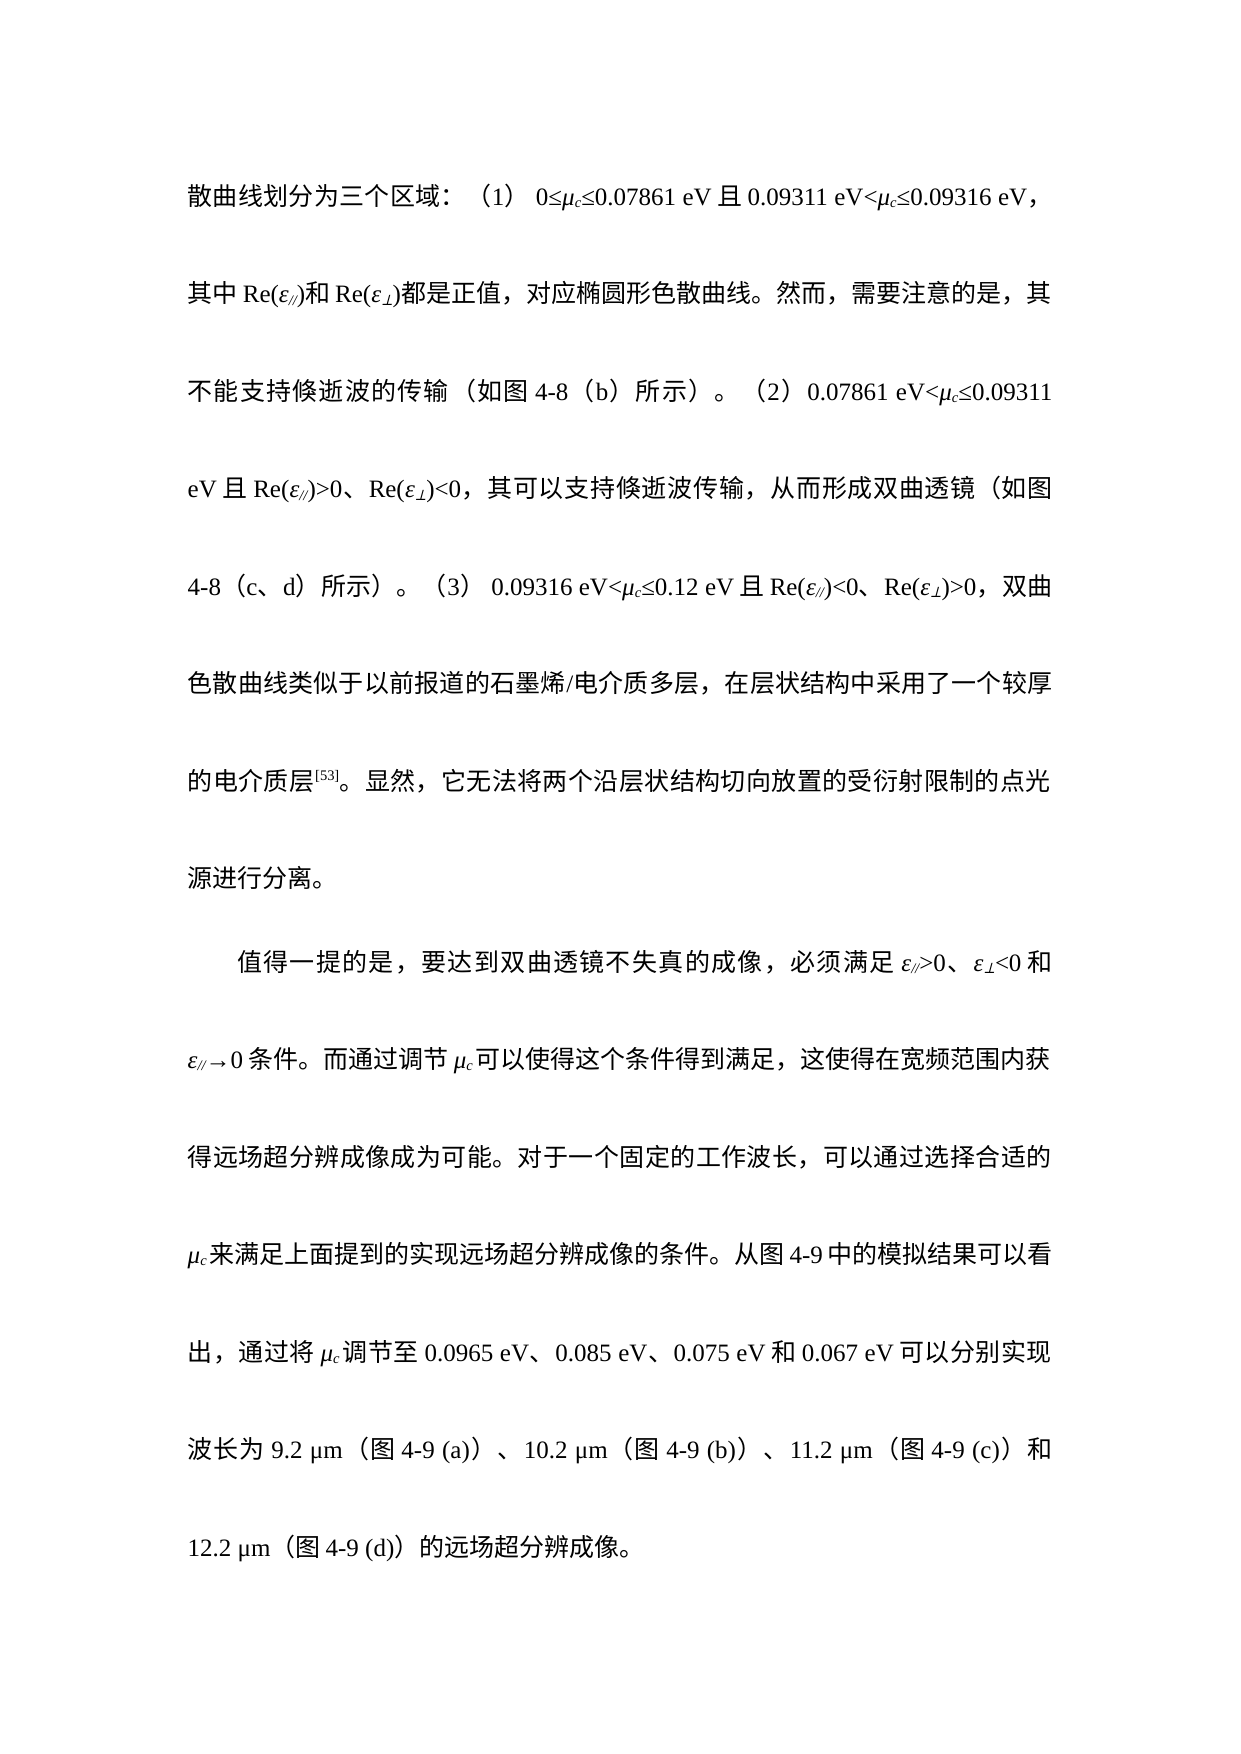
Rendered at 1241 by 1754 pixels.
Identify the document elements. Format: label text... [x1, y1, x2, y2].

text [187, 162, 1053, 909]
text 值得一提的是，要达到双曲透镜不失真的成像，必须满足ε//>0、ε⊥<0和ε//→0条件。而通过调节μc可以使得这个条件得到满足，这使得在宽频范围内获得远场超分辨成像成为可能。对于一个固定的工作波长，可以通过选择合适的μc来满足上面提到的实现远场超分辨成像的条件。从图4-9中的模拟结果可以看出，通过将μc调节至0.0965 eV、0.085 eV、0.075 eV和0.067 eV可以分别实现波长为9.2 μm（图4-9 (a)）、10.2 μm（图4-9 (b)）、11.2 μm（图4-9 (c)）和12.2 μm（图4-9 (d)）的远场超分辨成像。 [187, 928, 1053, 1578]
